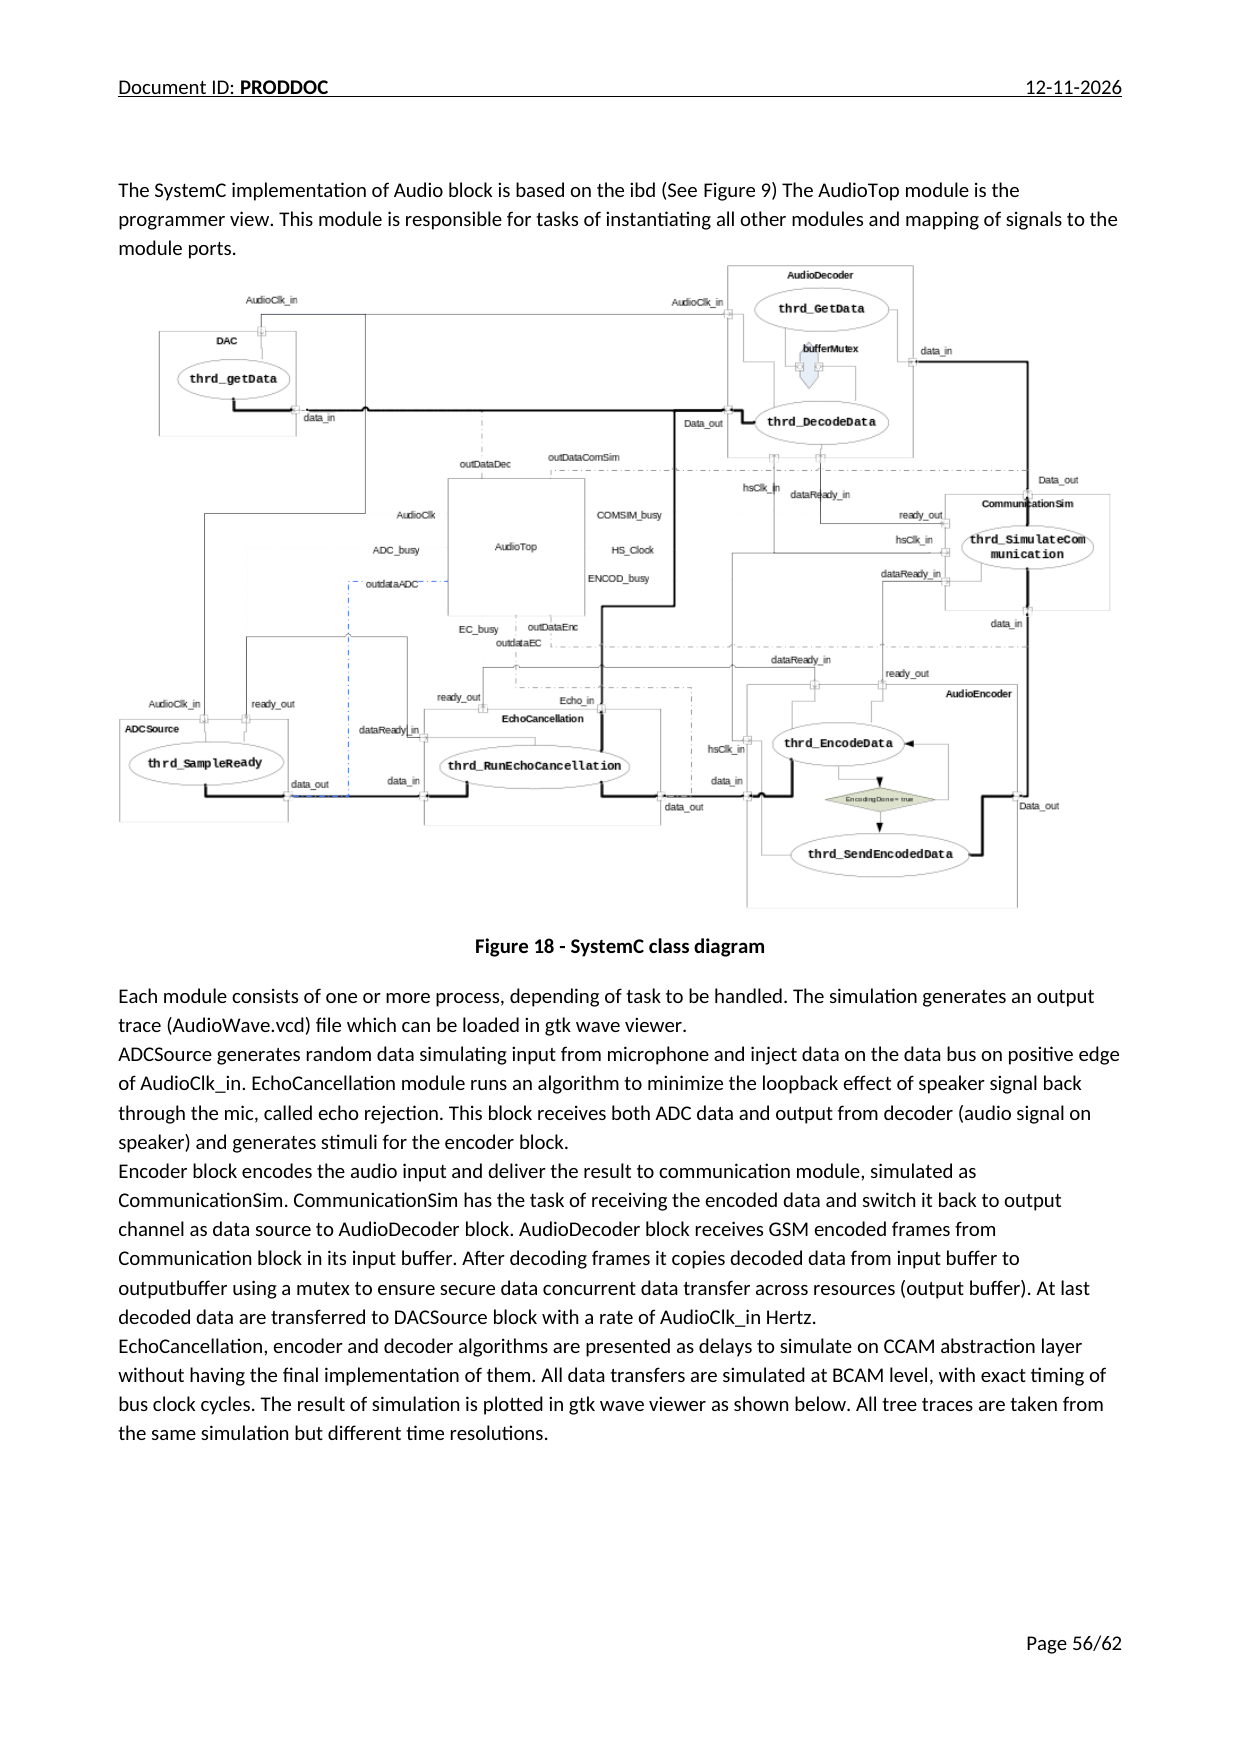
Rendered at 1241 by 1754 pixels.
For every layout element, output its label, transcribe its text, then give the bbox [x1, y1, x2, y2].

text ADCSource generates random data simulating input from microphone and inject data on the data bus on positive edge of AudioClk_in. EchoCancellation module runs an algorithm to minimize the loopback effect of speaker signal back through the mic, called echo rejection. This block receives both ADC data and output from decoder (audio signal on speaker) and generates stimuli for the encoder block. [118, 1041, 1122, 1154]
text Each module consists of one or more process, depending of task to be handled. The simulation generates an output trace (AudioWave.vcd) file which can be loaded in gtk wave viewer. [118, 983, 1122, 1038]
text Figure 18 - SystemC class diagram [118, 933, 1122, 958]
text The SystemC implementation of Audio block is based on the ibd (See Figure 9) The AudioTop module is the programmer view. This module is responsible for tasks of instantiating all other modules and mapping of signals to the module ports. [118, 177, 1122, 261]
text Encoder block encodes the audio input and deliver the result to communication module, simulated as CommunicationSim. CommunicationSim has the task of receiving the encoded data and switch it back to output channel as data source to AudioDecoder block. AudioDecoder block receives GSM encoded frames from Communication block in its input buffer. After decoding frames it copies decoded data from input buffer to outputbuffer using a mutex to ensure secure data concurrent data transfer across resources (output buffer). At last decoded data are transferred to DACSource block with a rate of AudioClk_in Hertz. [118, 1158, 1122, 1329]
text EchoCancellation, encoder and decoder algorithms are presented as delays to simulate on CCAM abstraction layer without having the final implementation of them. All data transfers are simulated at BCAM level, with exact timing of bus clock cycles. The result of simulation is plotted in gtk wave viewer as shown below. All tree traces are taken from the same simulation but different time resolutions. [118, 1333, 1122, 1446]
